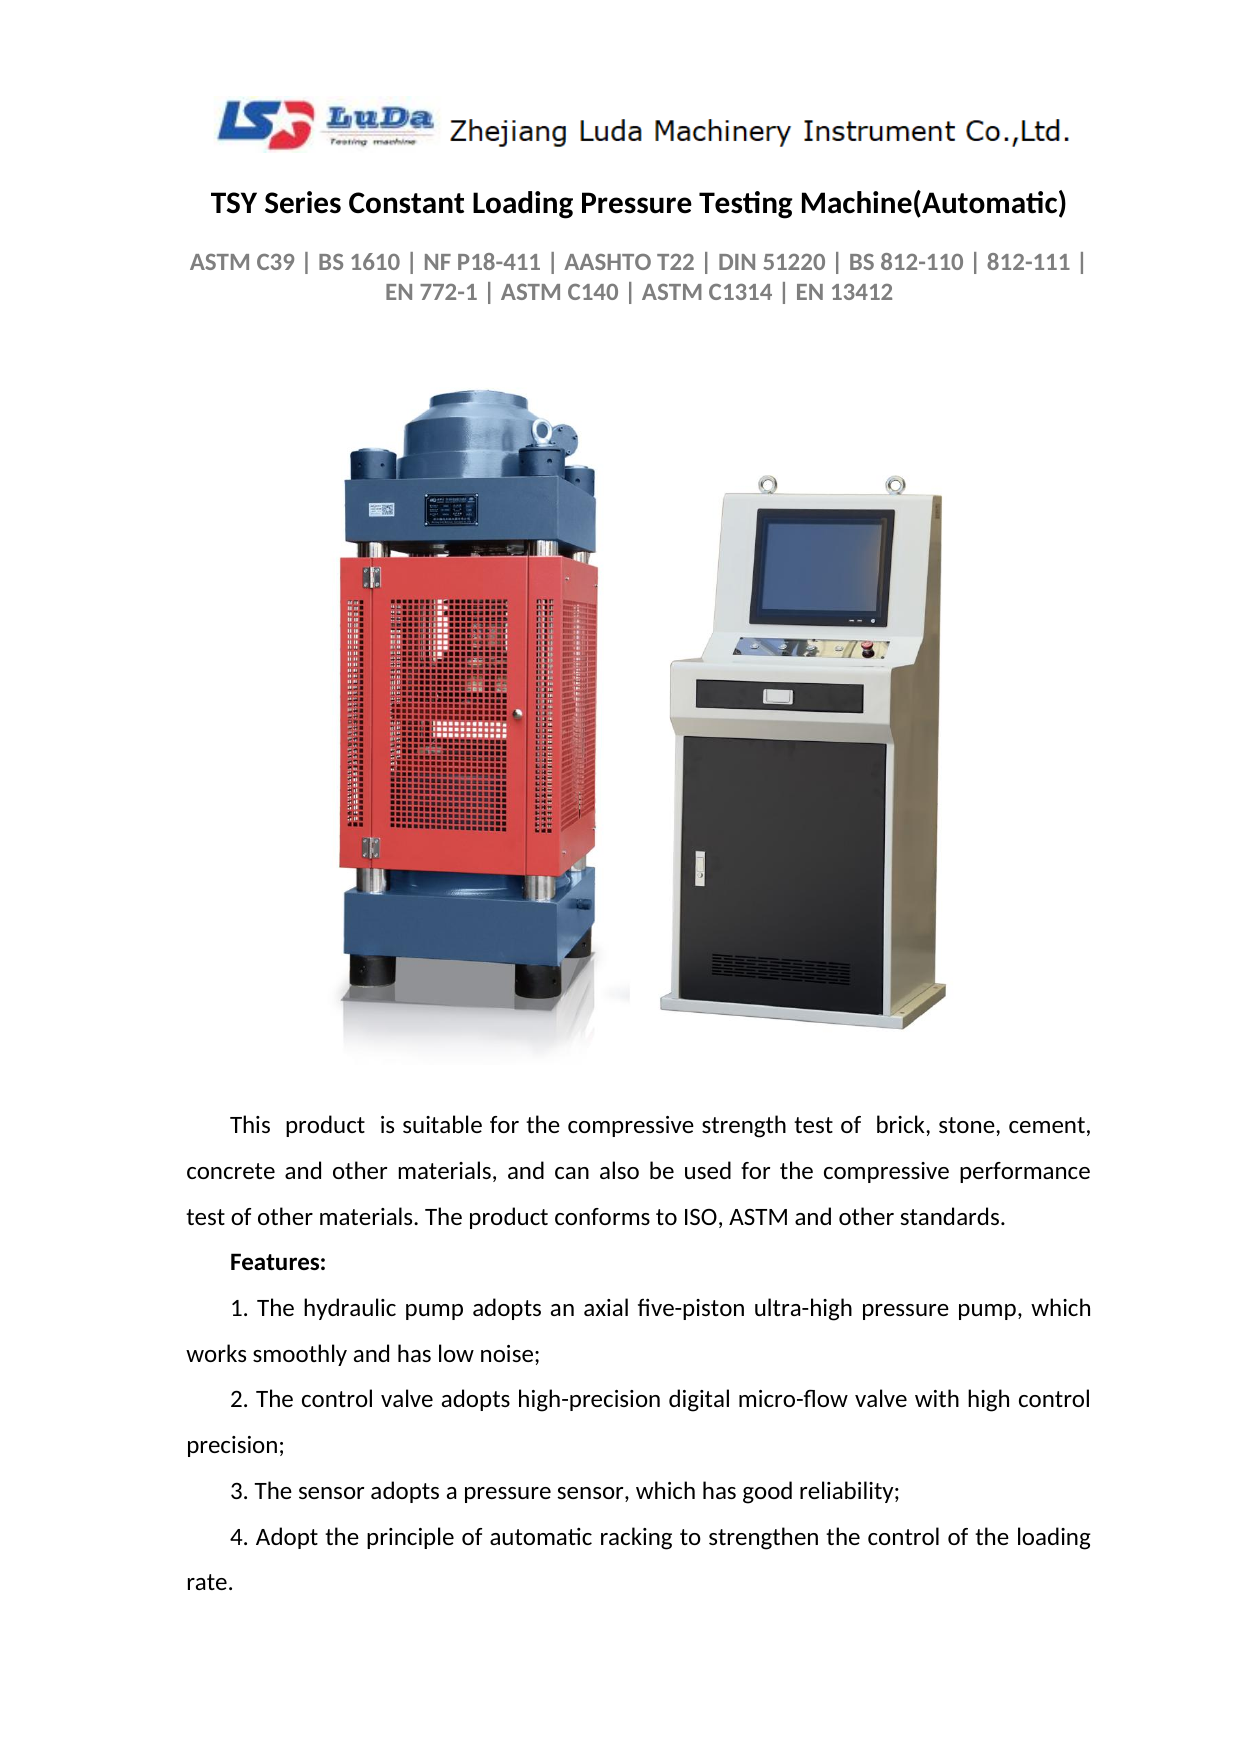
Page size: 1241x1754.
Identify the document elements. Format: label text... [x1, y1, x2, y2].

text This product is suitable for the compressive strength test of brick, stone, cement, concrete and other materials, and can also be used for the compressive performance test of other materials. The product conforms to ISO, ASTM and other standards. [186, 1109, 1093, 1231]
text Features: [186, 1246, 1093, 1277]
text 3. The sensor adopts a pressure sensor, which has good reliability; [186, 1475, 1093, 1506]
text TSY Series Constant Loading Pressure Testing Machine(Automatic) [186, 183, 1093, 221]
text 2. The control valve adopts high-precision digital micro-flow valve with high control precision; [186, 1384, 1093, 1460]
picture [213, 96, 1082, 164]
text 4. Adopt the principle of automatic racking to strengthen the control of the loading rate. [186, 1521, 1093, 1597]
picture [188, 332, 1090, 1084]
text ASTM C39 | BS 1610 | NF P18-411 | AASHTO T22 | DIN 51220 | BS 812-110 | 812-111 | EN 772-1 | ASTM C140 | ASTM C1314 | EN 13412 [186, 246, 1093, 307]
text 1. The hydraulic pump adopts an axial five-piston ultra-high pressure pump, which works smoothly and has low noise; [186, 1292, 1093, 1368]
